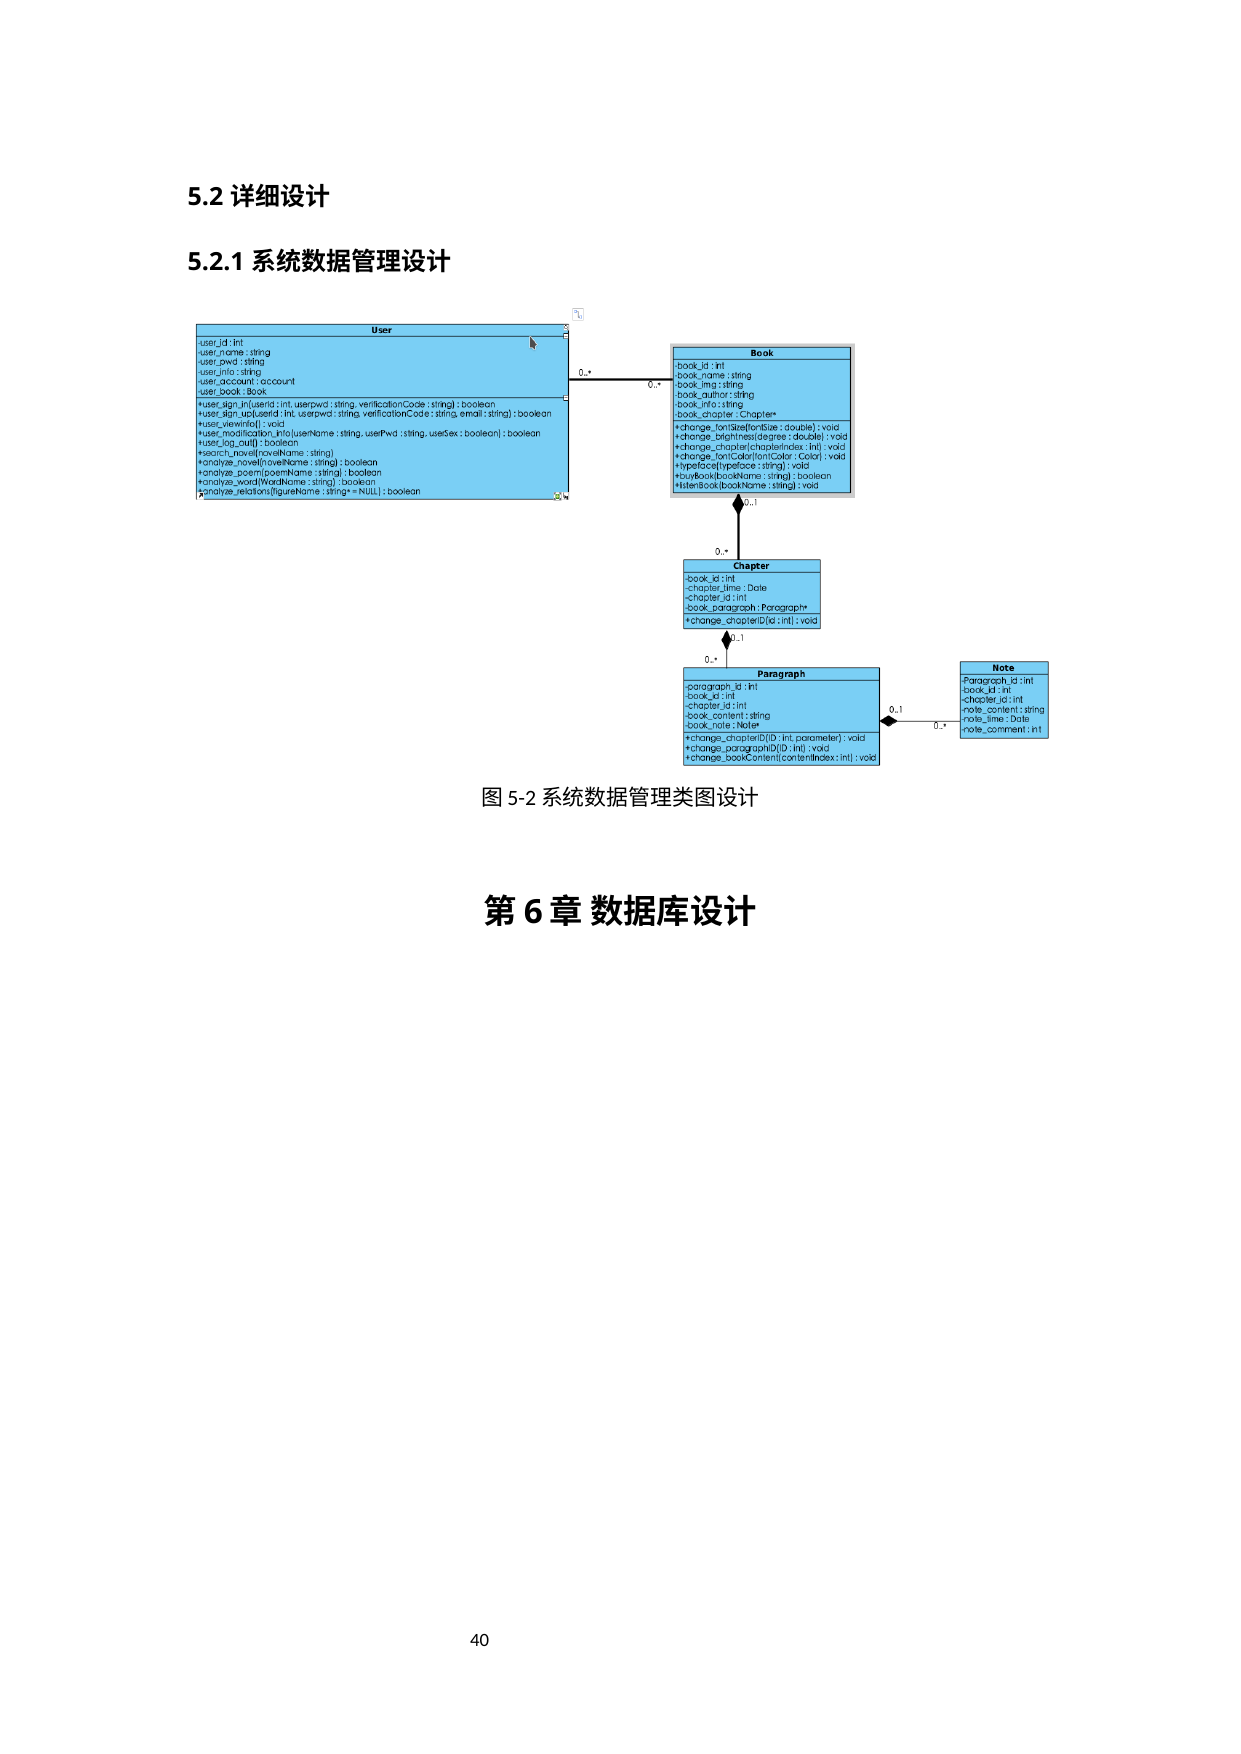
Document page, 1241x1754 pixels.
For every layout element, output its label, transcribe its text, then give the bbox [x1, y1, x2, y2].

picture [187, 292, 1109, 776]
list 第6章 数据库设计 [187, 877, 1053, 942]
list 图5-2 系统数据管理类图设计 [187, 779, 1053, 812]
list 5.2.1 系统数据管理设计 [187, 227, 1053, 292]
text 5.2 详细设计 [187, 162, 1053, 227]
